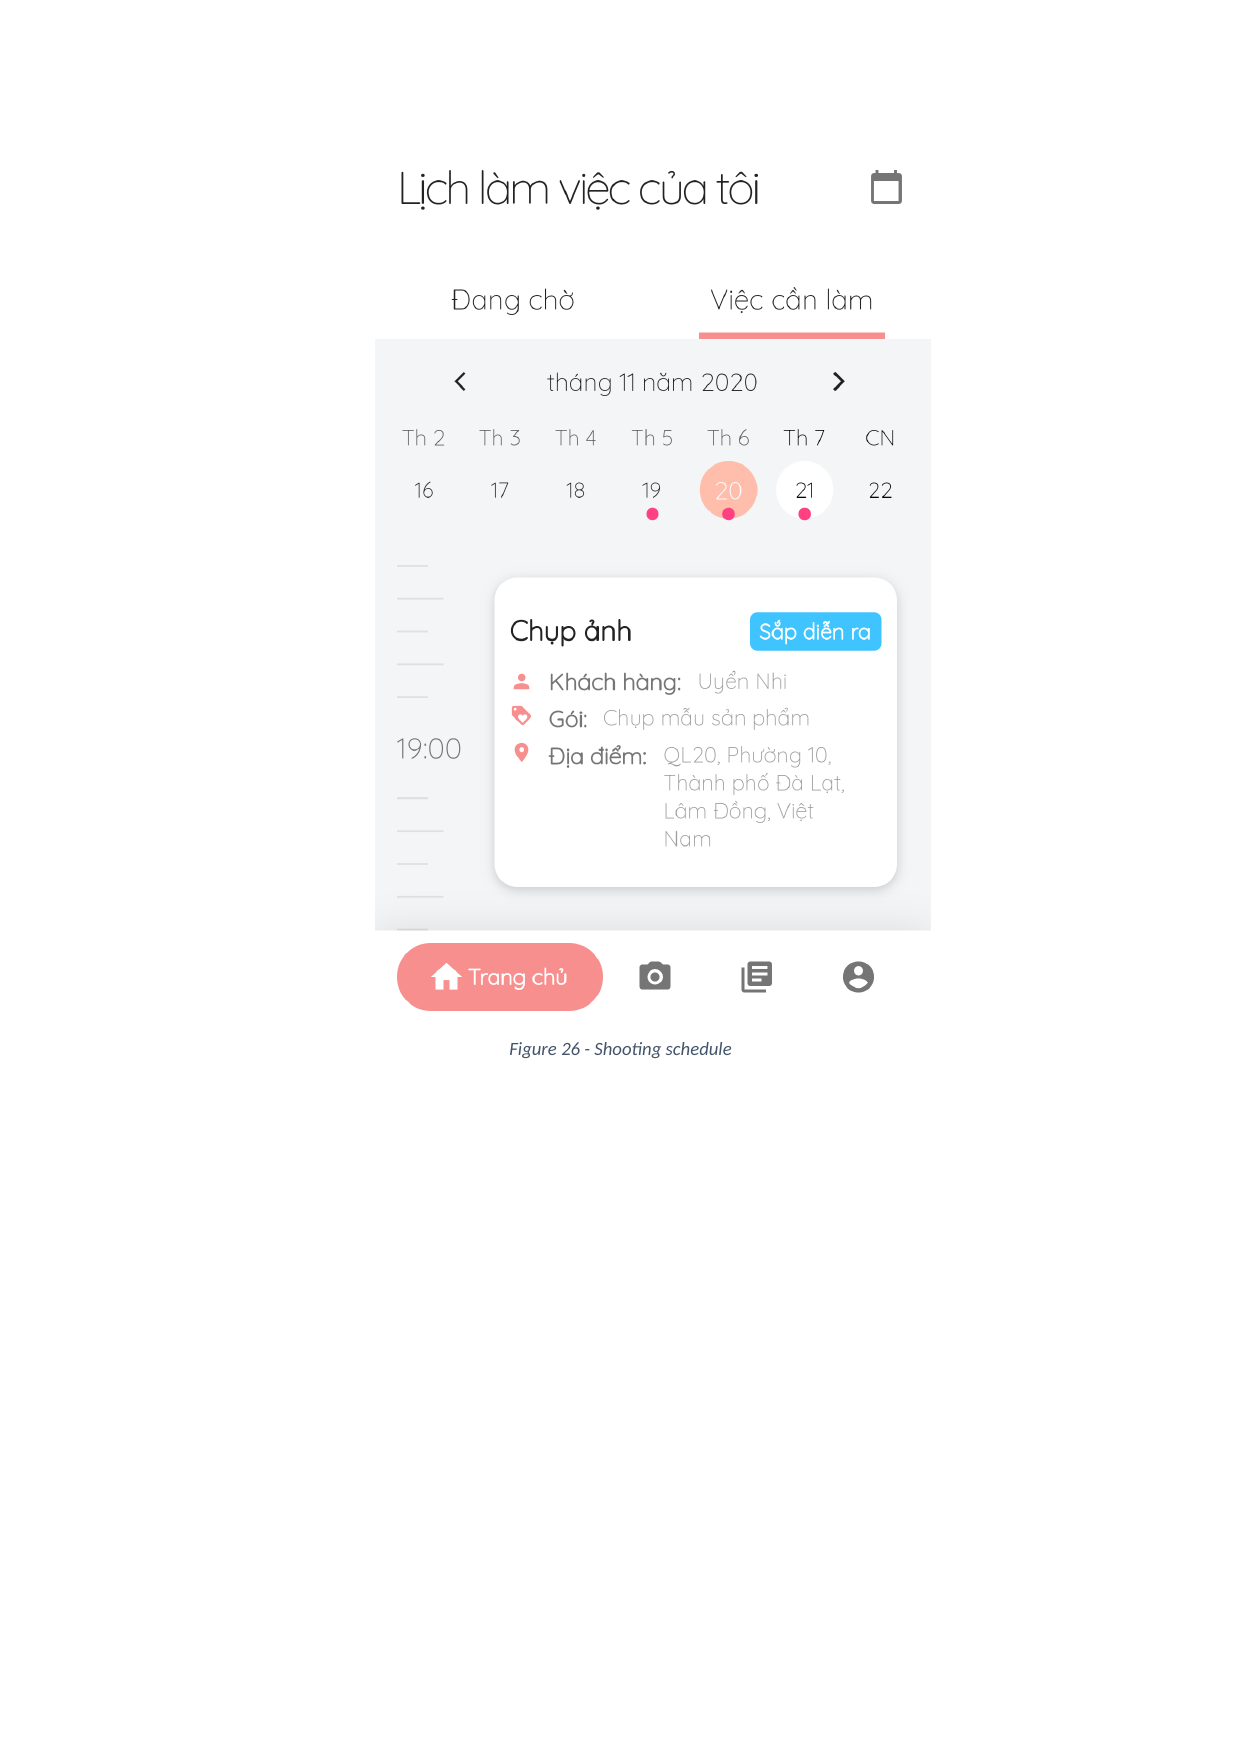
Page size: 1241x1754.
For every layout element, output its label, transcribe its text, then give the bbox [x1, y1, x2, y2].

picture [375, 149, 931, 1019]
text Figure 26 - Shooting schedule [150, 1038, 1093, 1061]
